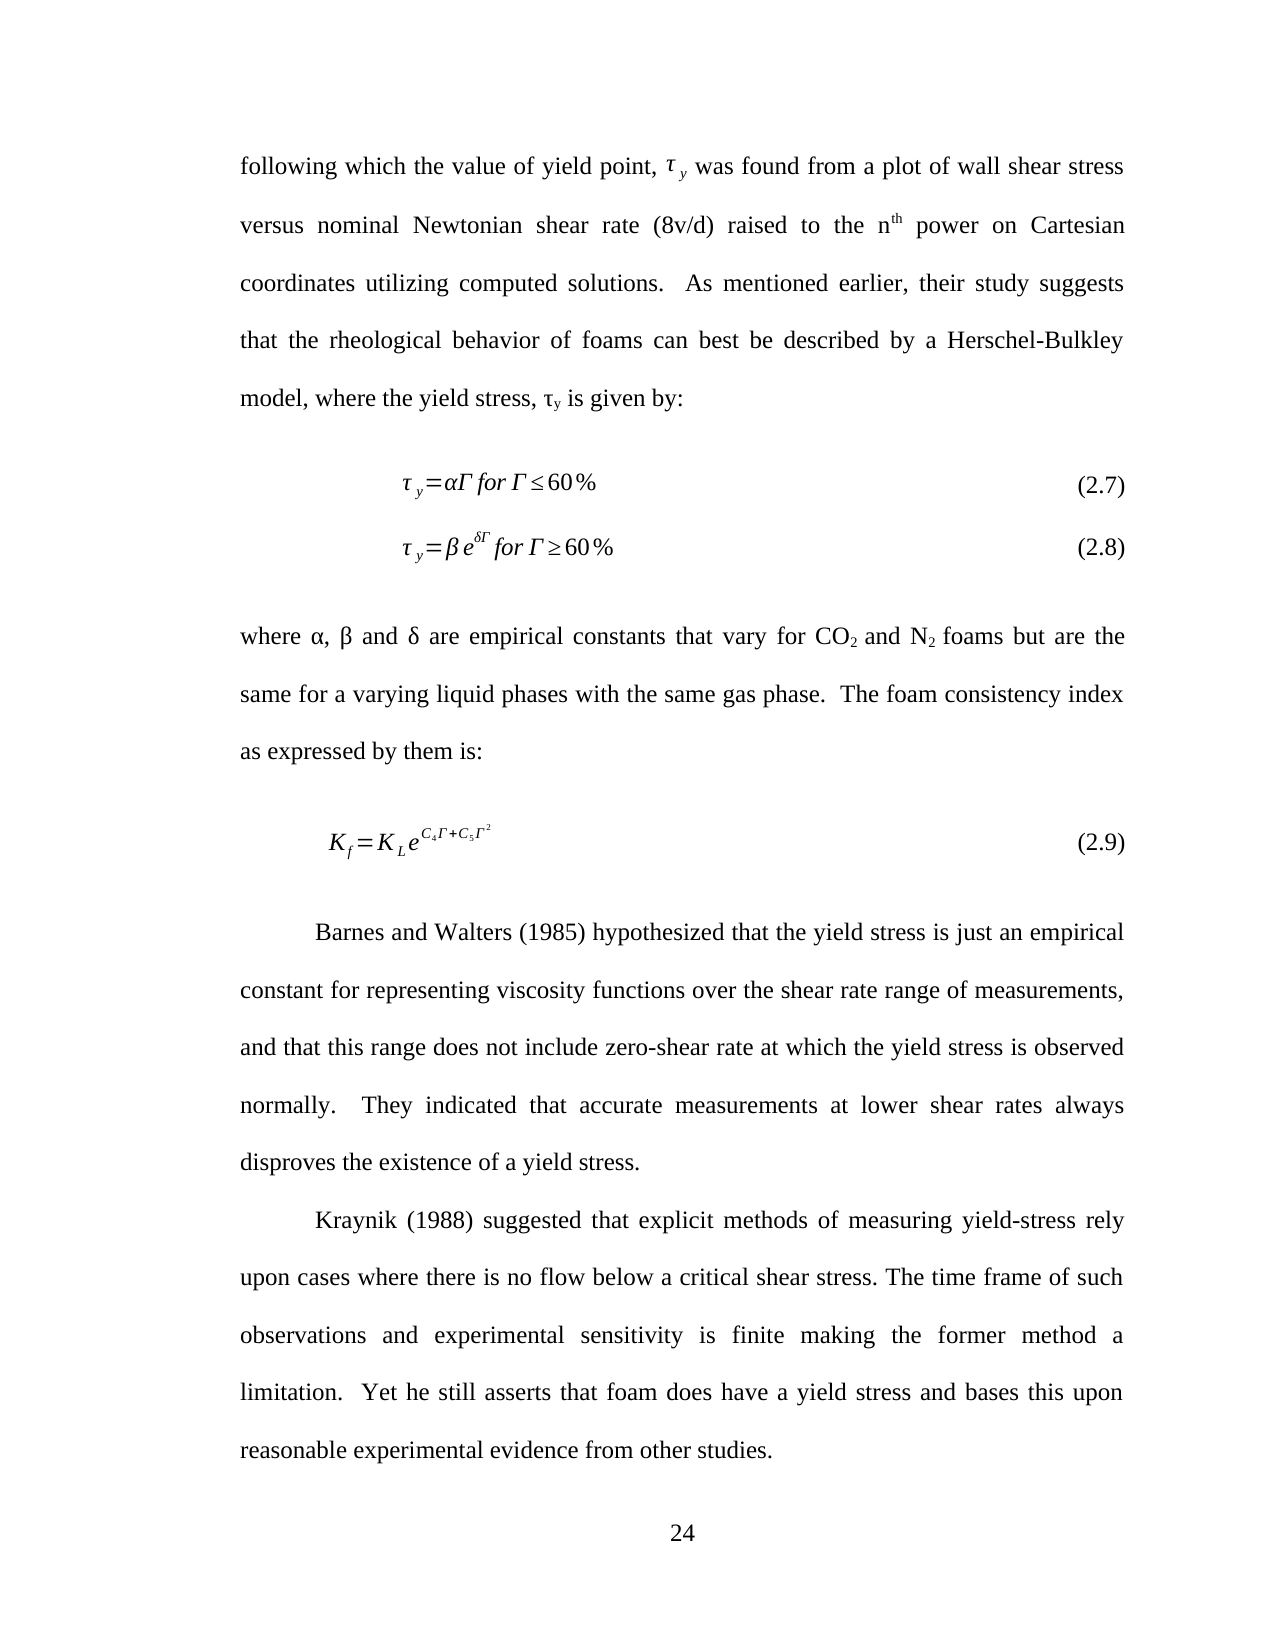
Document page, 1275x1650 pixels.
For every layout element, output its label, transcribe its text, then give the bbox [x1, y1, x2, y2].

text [240, 150, 1125, 411]
text (2.7) [240, 469, 1125, 500]
text where α, β and δ are empirical constants that vary for CO2 and N2 foams but are the same for a varying liquid phases with the same gas phase. The foam consistency index as expressed by them is: [240, 621, 1125, 765]
text (2.9) [240, 823, 1125, 860]
text (2.8) [240, 529, 1125, 564]
text Barnes and Walters (1985) hypothesized that the yield stress is just an empirical constant for representing viscosity functions over the shear rate range of measurements, and that this range does not include zero-shear rate at which the yield stress is observed normally. They indicated that accurate measurements at lower shear rates always disproves the existence of a yield stress. [240, 917, 1125, 1176]
text Kraynik (1988) suggested that explicit methods of measuring yield-stress rely upon cases where there is no flow below a critical shear stress. The time frame of such observations and experimental sensitivity is finite making the former method a limitation. Yet he still asserts that foam does have a yield stress and bases this upon reasonable experimental evidence from other studies. [240, 1205, 1125, 1464]
